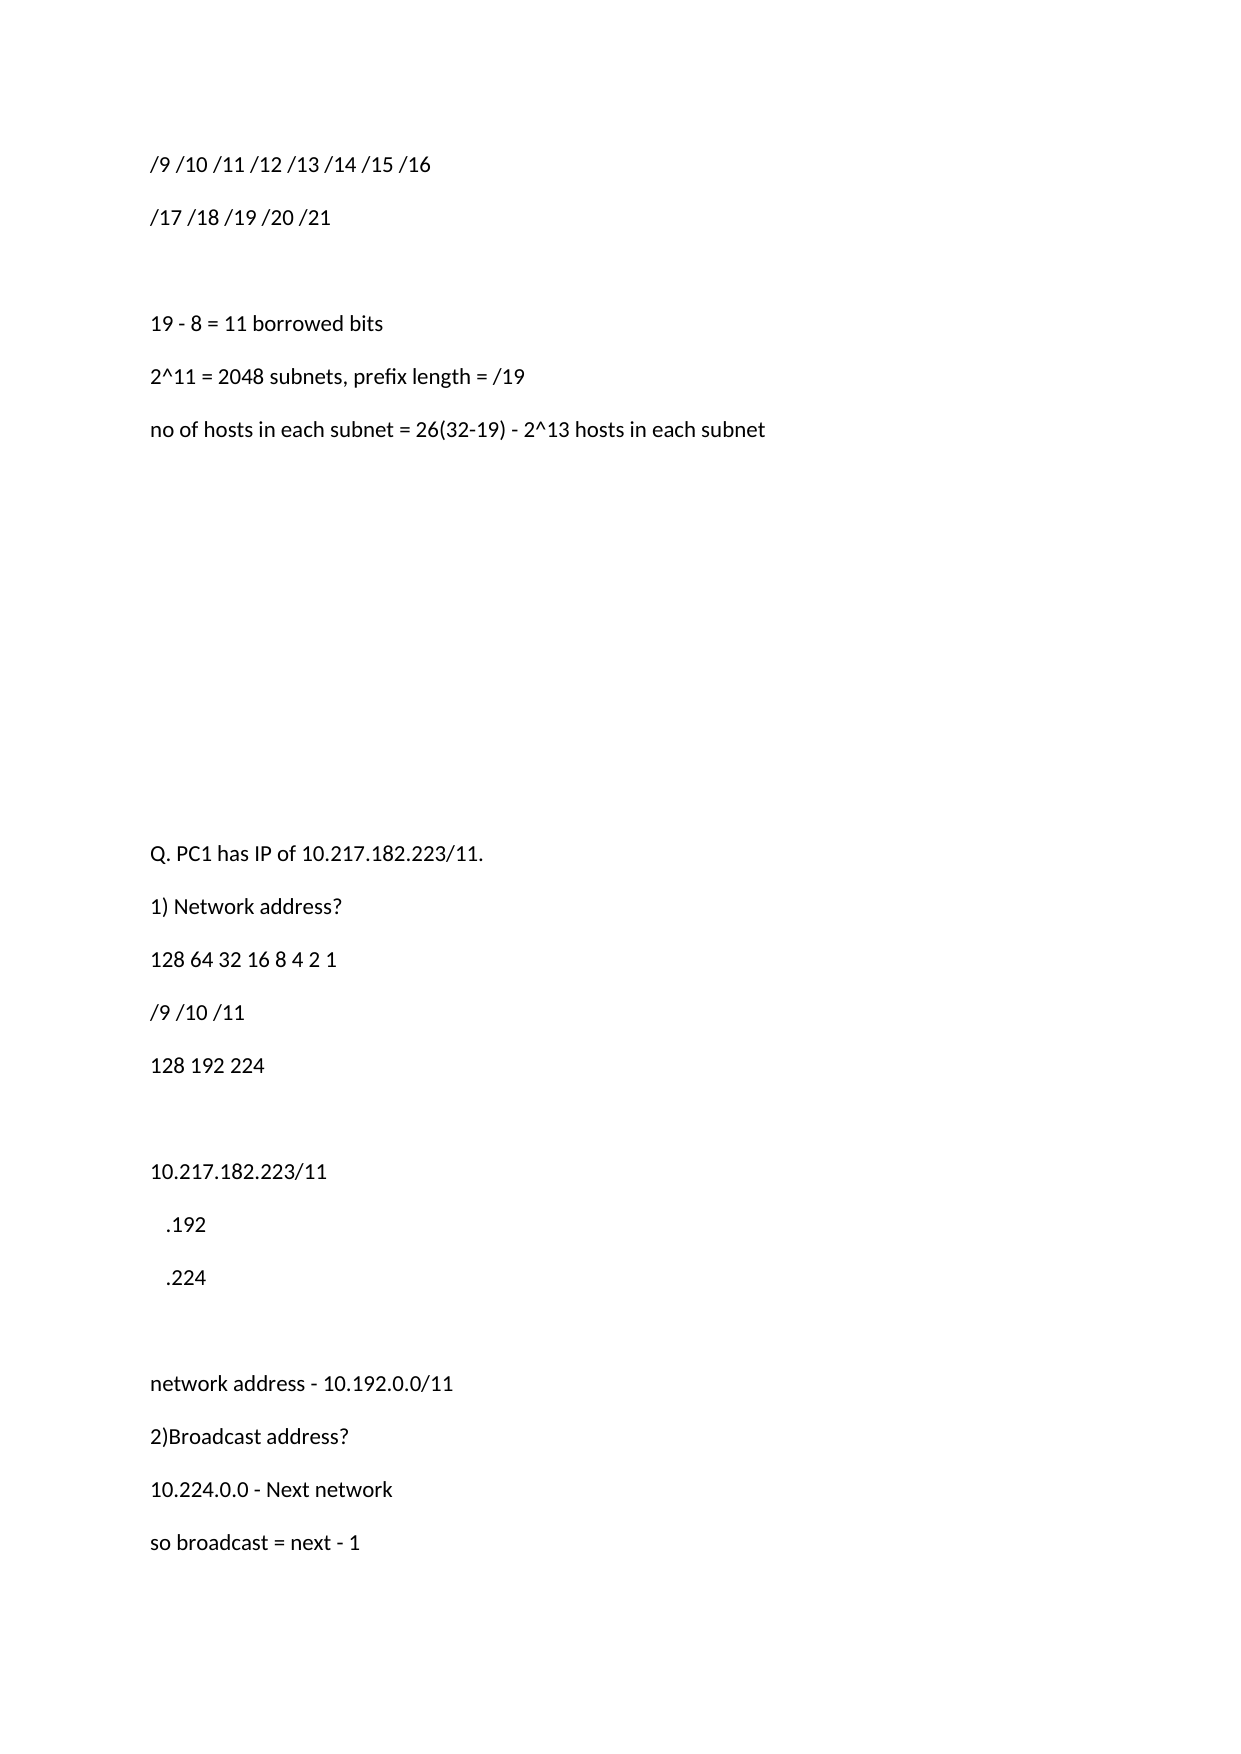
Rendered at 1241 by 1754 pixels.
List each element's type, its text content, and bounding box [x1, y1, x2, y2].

text 2^11 = 2048 subnets, prefix length = /19 [150, 362, 1090, 390]
text 10.217.182.223/11 [150, 1157, 1090, 1185]
text so broadcast = next - 1 [150, 1528, 1090, 1557]
text network address - 10.192.0.0/11 [150, 1369, 1090, 1397]
text 19 - 8 = 11 borrowed bits [150, 309, 1090, 337]
text 128 192 224 [150, 1051, 1090, 1079]
text 10.224.0.0 - Next network [150, 1476, 1090, 1503]
text /17 /18 /19 /20 /21 [150, 203, 1090, 231]
text 1) Network address? [150, 892, 1090, 920]
text 2)Broadcast address? [150, 1422, 1090, 1451]
text 128 64 32 16 8 4 2 1 [150, 945, 1090, 973]
text /9 /10 /11 /12 /13 /14 /15 /16 [150, 150, 1090, 178]
text /9 /10 /11 [150, 998, 1090, 1026]
text .192 [150, 1210, 1090, 1238]
text .224 [150, 1263, 1090, 1291]
text no of hosts in each subnet = 26(32-19) - 2^13 hosts in each subnet [150, 415, 1090, 443]
text Q. PC1 has IP of 10.217.182.223/11. [150, 839, 1090, 867]
